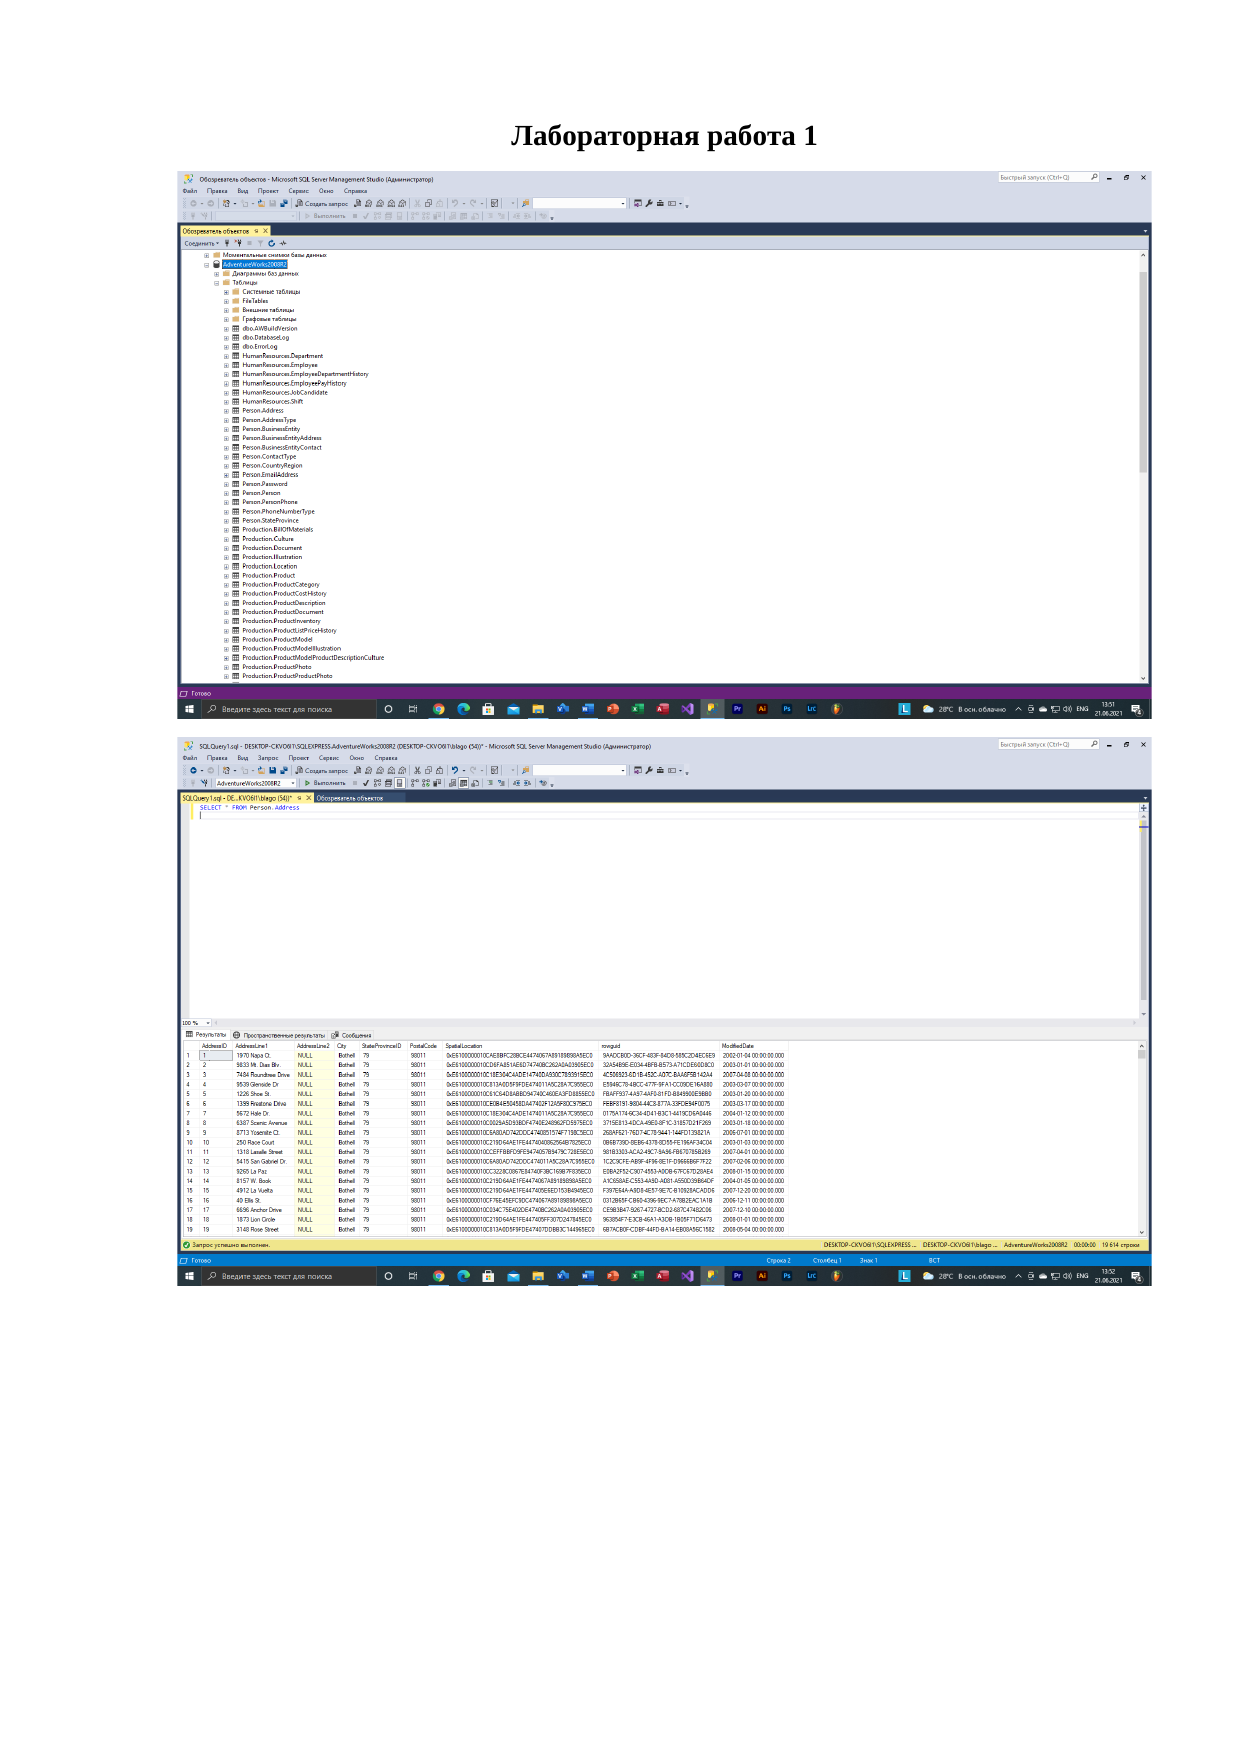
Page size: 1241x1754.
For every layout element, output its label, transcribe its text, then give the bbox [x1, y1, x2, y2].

picture [177, 171, 1152, 719]
picture [177, 737, 1152, 1286]
text Лабораторная работа 1 [177, 118, 1152, 152]
